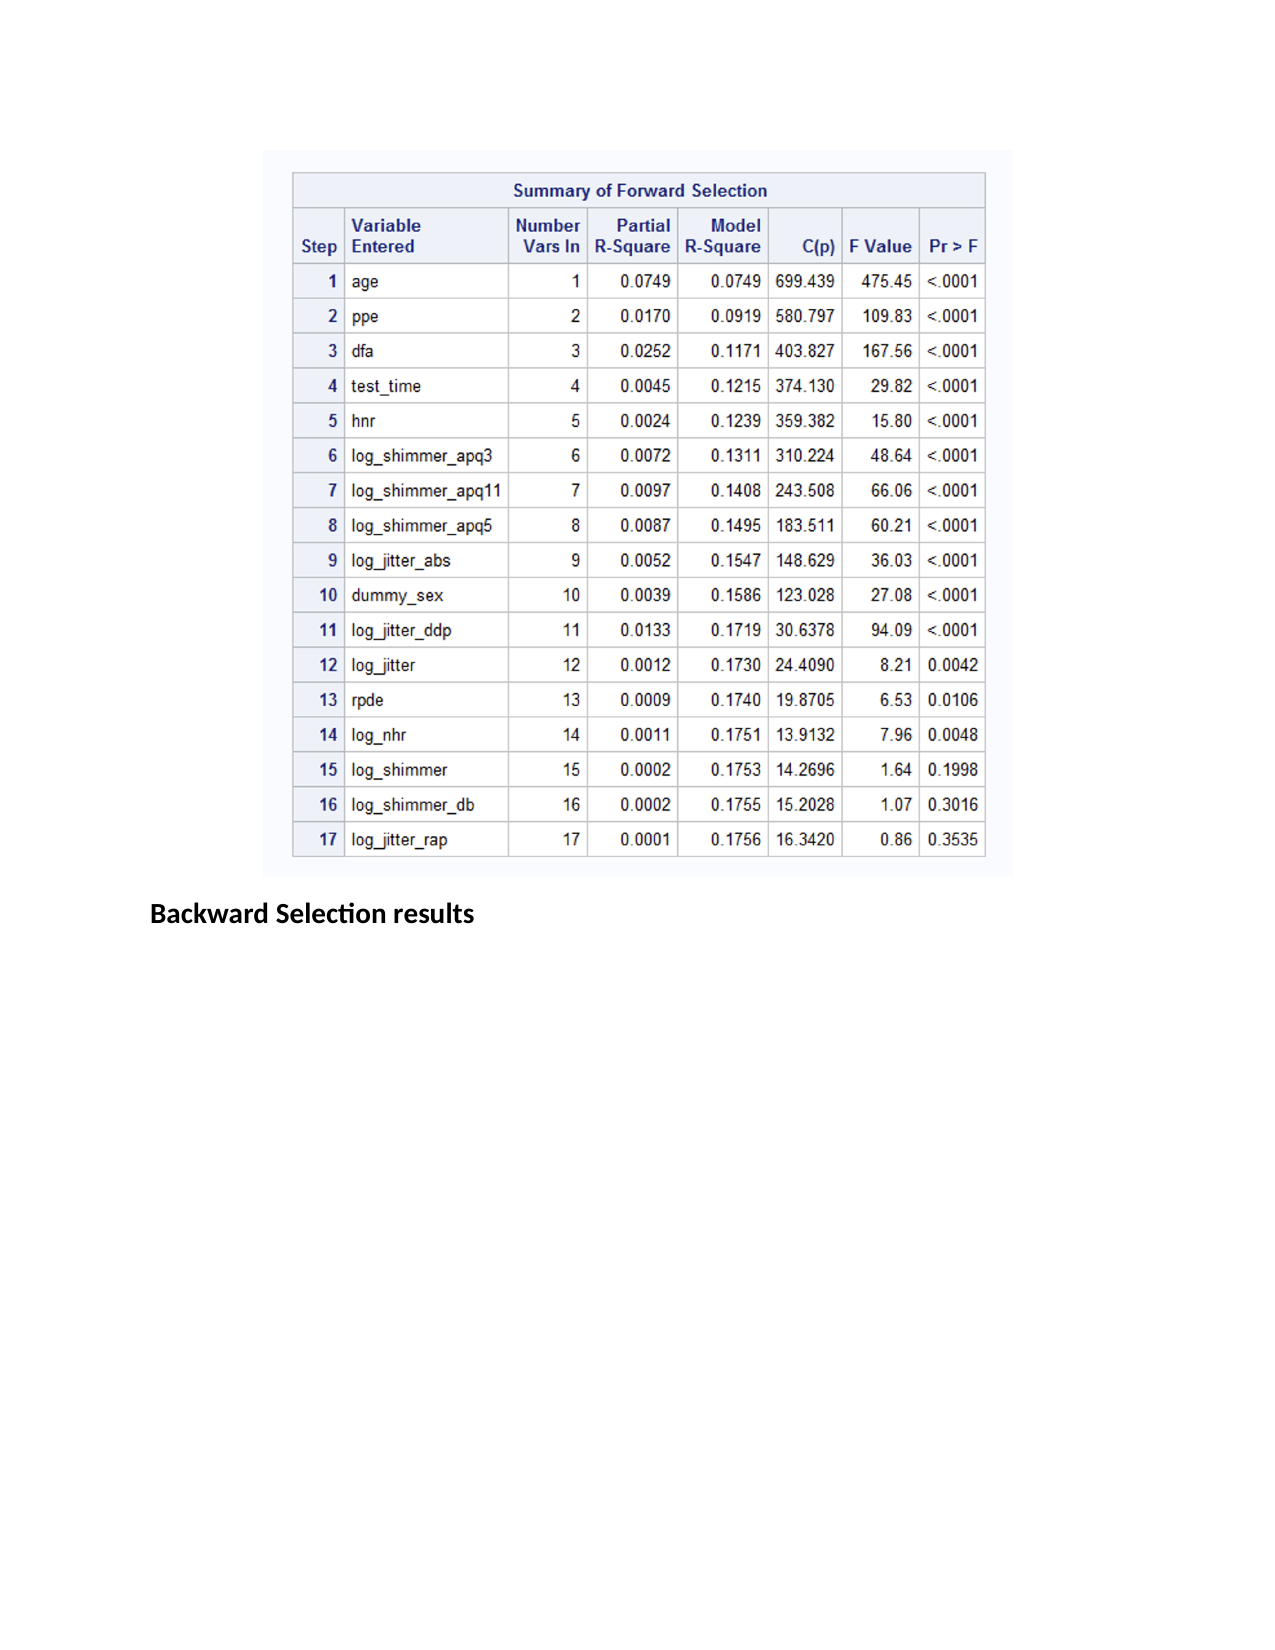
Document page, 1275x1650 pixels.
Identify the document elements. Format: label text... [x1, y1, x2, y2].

text Backward Selection results [150, 895, 1125, 931]
